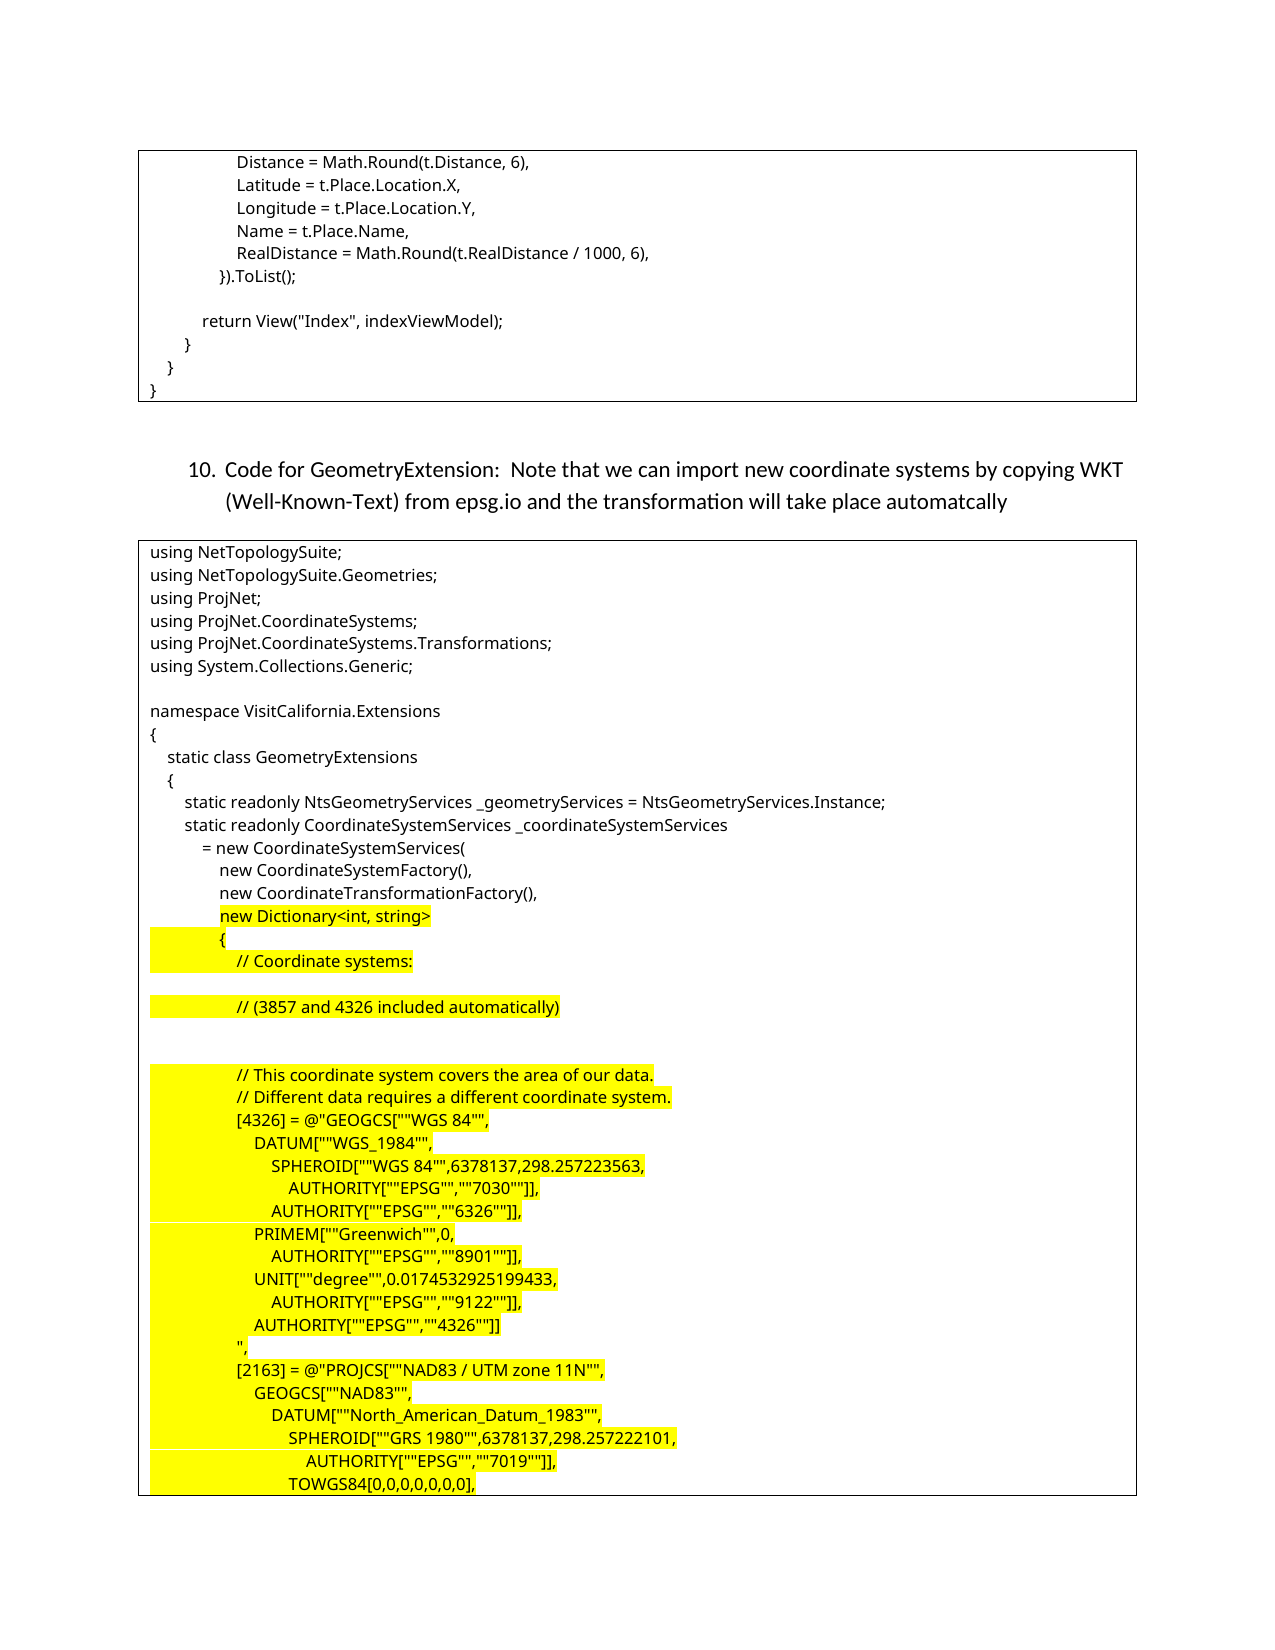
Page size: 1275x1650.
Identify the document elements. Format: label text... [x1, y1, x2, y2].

list Code for GeometryExtension: Note that we can import new coordinate systems by copying WKT (Well-Known-Text) from epsg.io and the transformation will take place automatcally [187, 455, 1125, 515]
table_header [139, 151, 1136, 401]
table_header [139, 541, 1136, 1495]
